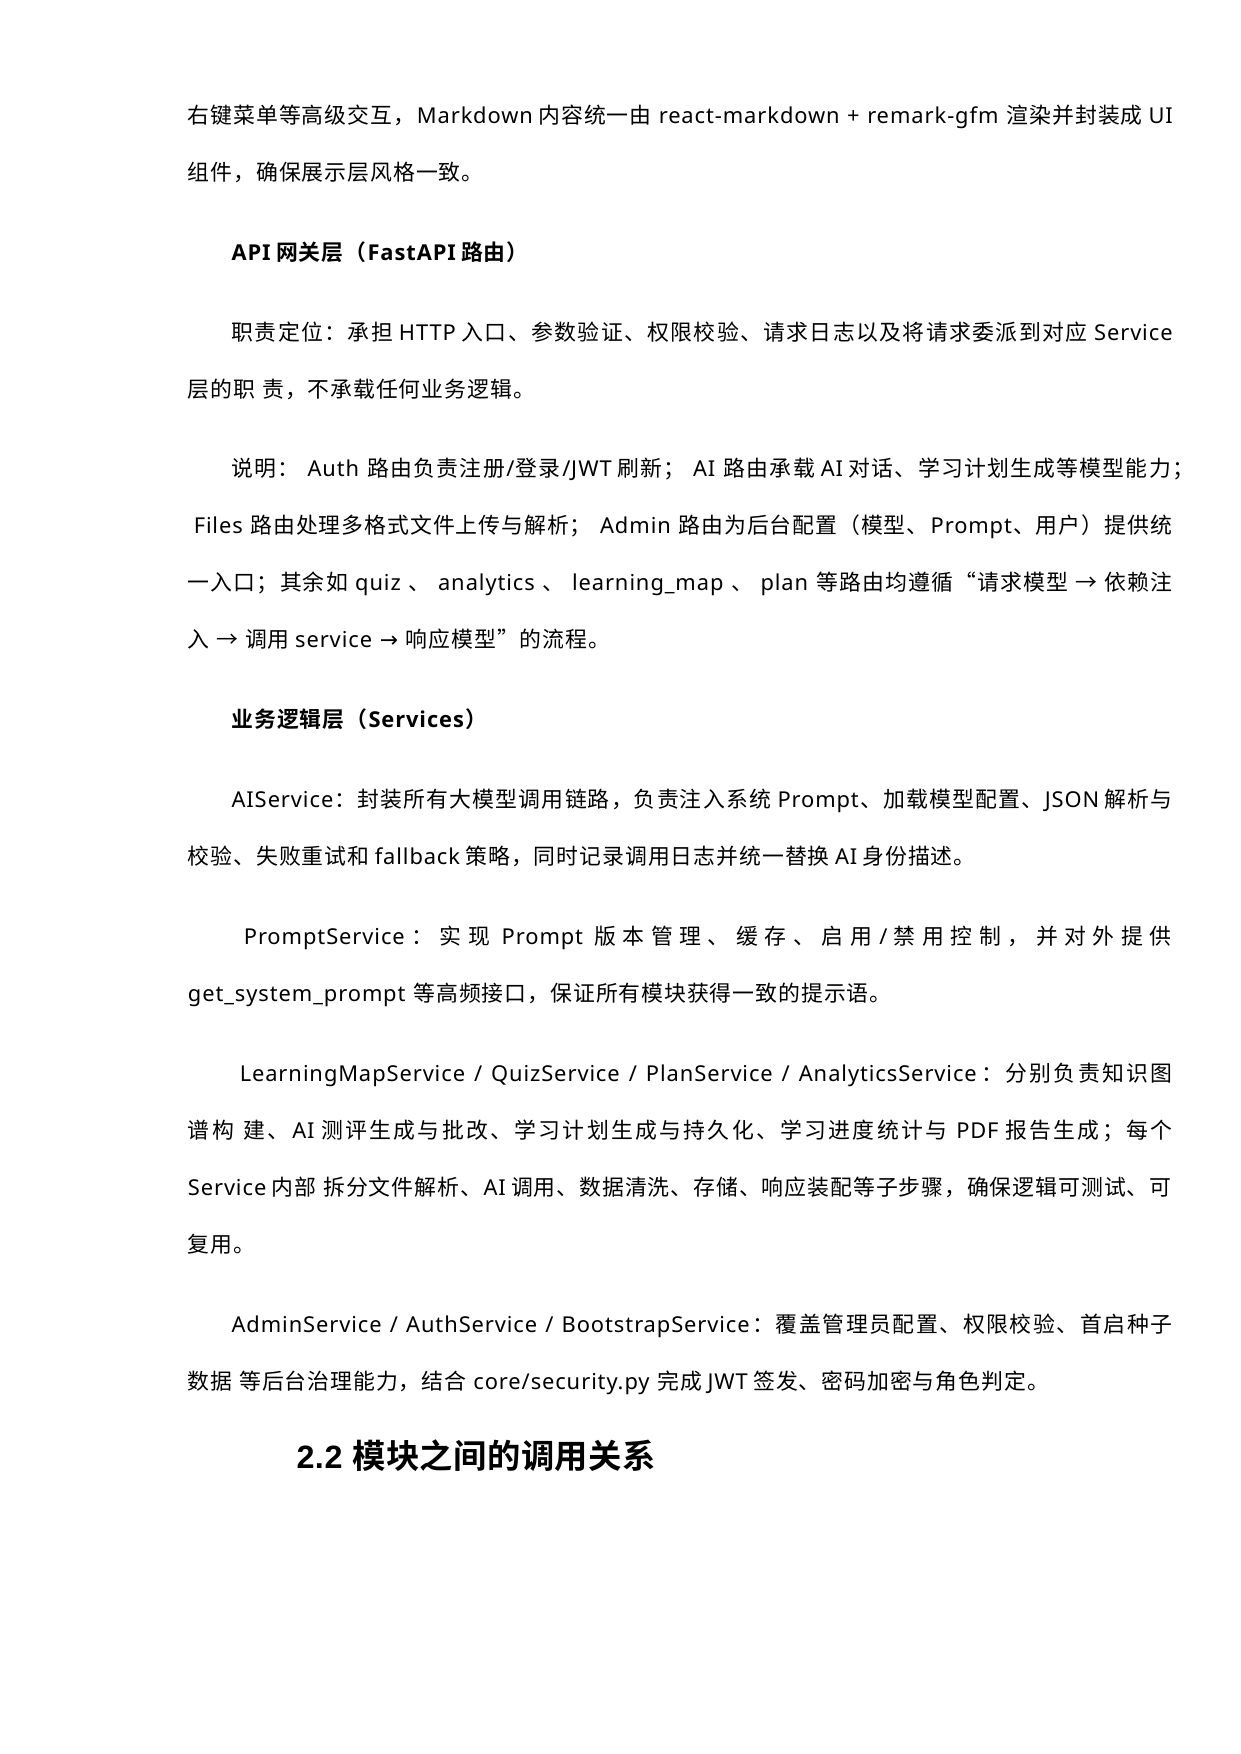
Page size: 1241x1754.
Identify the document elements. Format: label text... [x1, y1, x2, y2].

text 业务逻辑层（Services） [188, 702, 1173, 734]
text 说明： Auth 路由负责注册/登录/JWT刷新； AI 路由承载AI对话、学习计划生成等模型能力； Files 路由处理多格式文件上传与解析； Admin 路由为后台配置（模型、Prompt、用户）提供统一入口；其余如 quiz 、 analytics 、 learning_map 、 plan 等路由均遵循“请求模型 → 依赖注入 → 调用service → 响应模型”的流程。 [188, 451, 1173, 654]
text API网关层（FastAPI路由） [188, 234, 1173, 266]
text 2.2 模块之间的调用关系 [188, 1432, 1174, 1477]
text PromptService：实现Prompt版本管理、缓存、启用/禁用控制，并对外提供 get_system_prompt 等高频接口，保证所有模块获得一致的提示语。 [188, 919, 1173, 1008]
text AIService：封装所有大模型调用链路，负责注入系统Prompt、加载模型配置、JSON解析与校验、失败重试和fallback策略，同时记录调用日志并统一替换AI身份描述。 [188, 782, 1173, 871]
text AdminService / AuthService / BootstrapService：覆盖管理员配置、权限校验、首启种子数据 等后台治理能力，结合 core/security.py 完成JWT签发、密码加密与角色判定。 [188, 1307, 1173, 1396]
text 职责定位：承担HTTP入口、参数验证、权限校验、请求日志以及将请求委派到对应Service层的职 责，不承载任何业务逻辑。 [188, 314, 1173, 403]
text LearningMapService / QuizService / PlanService / AnalyticsService：分别负责知识图谱构 建、AI测评生成与批改、学习计划生成与持久化、学习进度统计与PDF报告生成；每个Service内部 拆分文件解析、AI调用、数据清洗、存储、响应装配等子步骤，确保逻辑可测试、可复用。 [188, 1056, 1173, 1259]
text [188, 98, 1173, 187]
